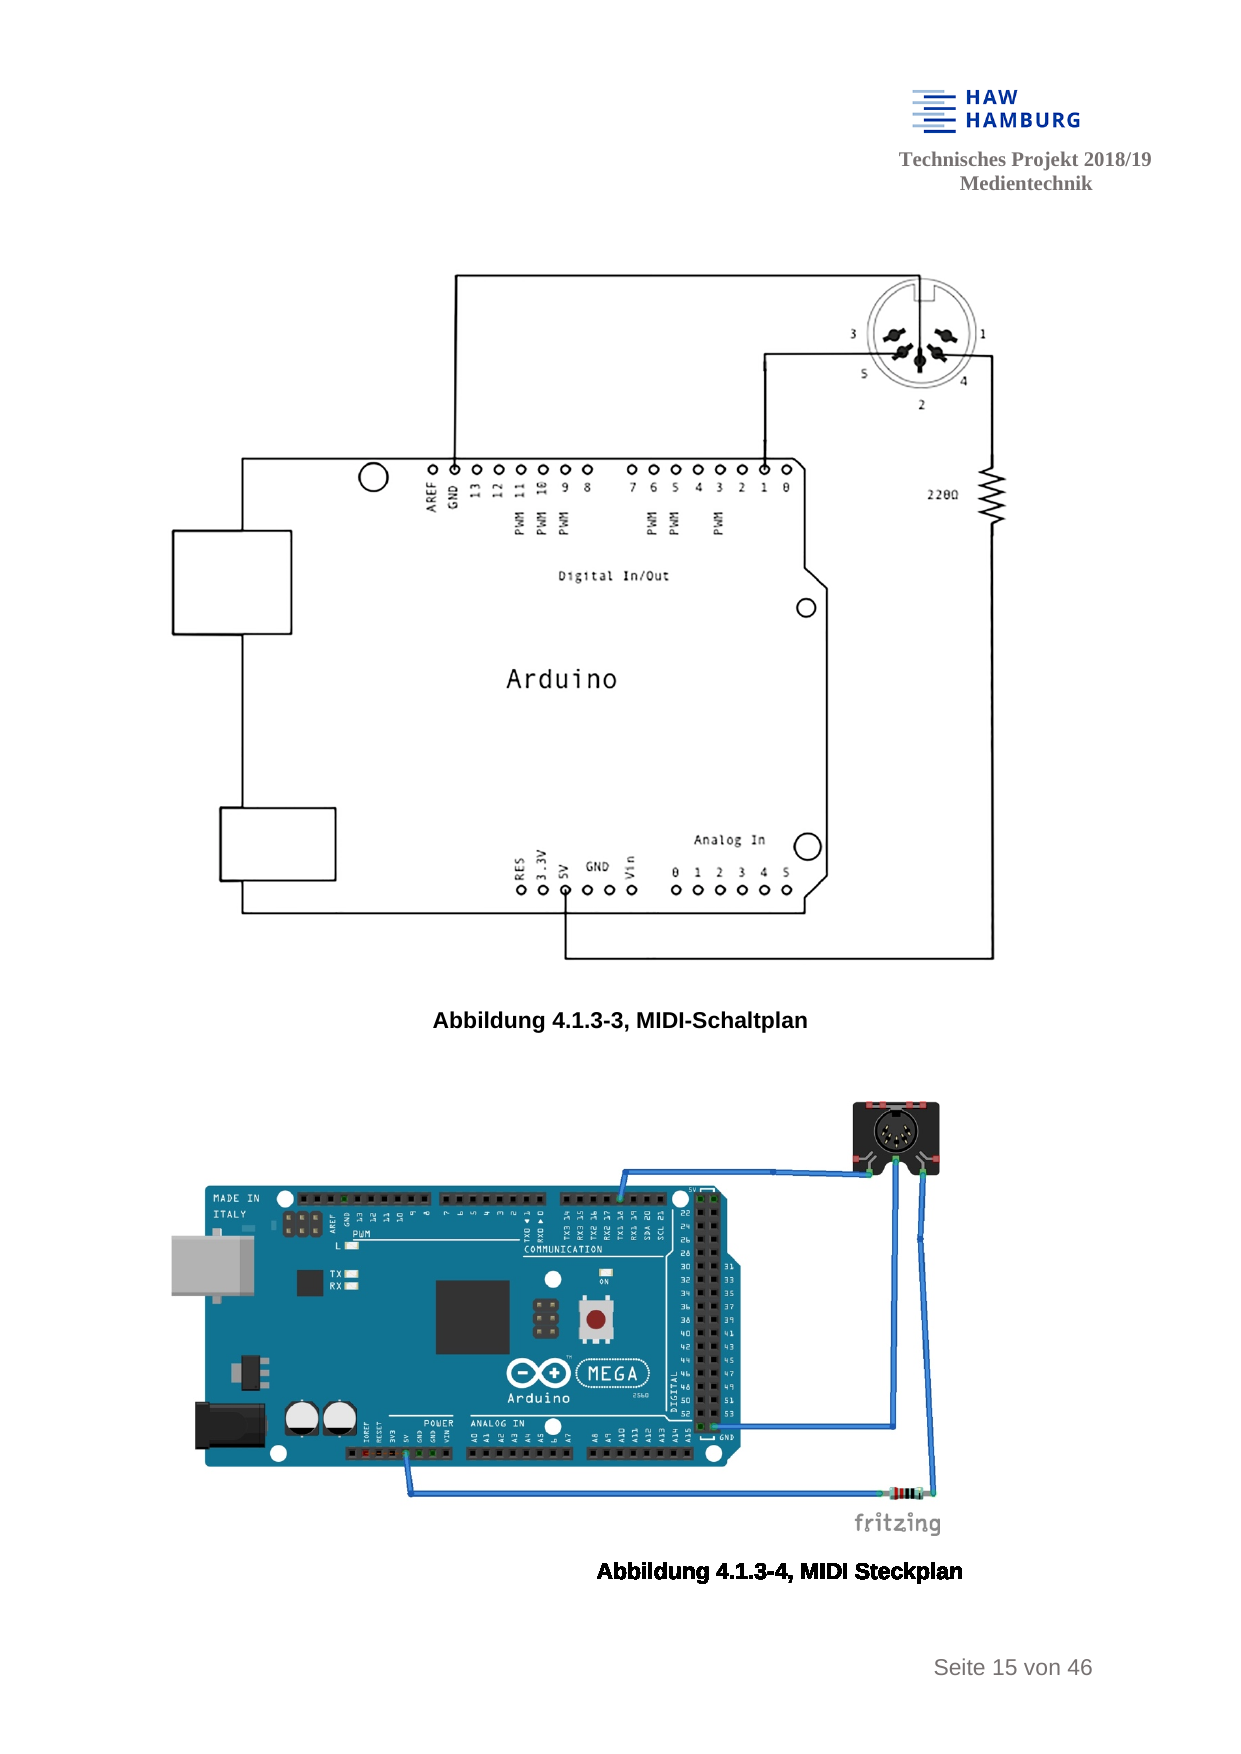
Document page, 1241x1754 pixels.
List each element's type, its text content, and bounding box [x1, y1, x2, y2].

picture [898, 75, 1093, 147]
picture [171, 1101, 940, 1536]
picture [147, 248, 1034, 983]
